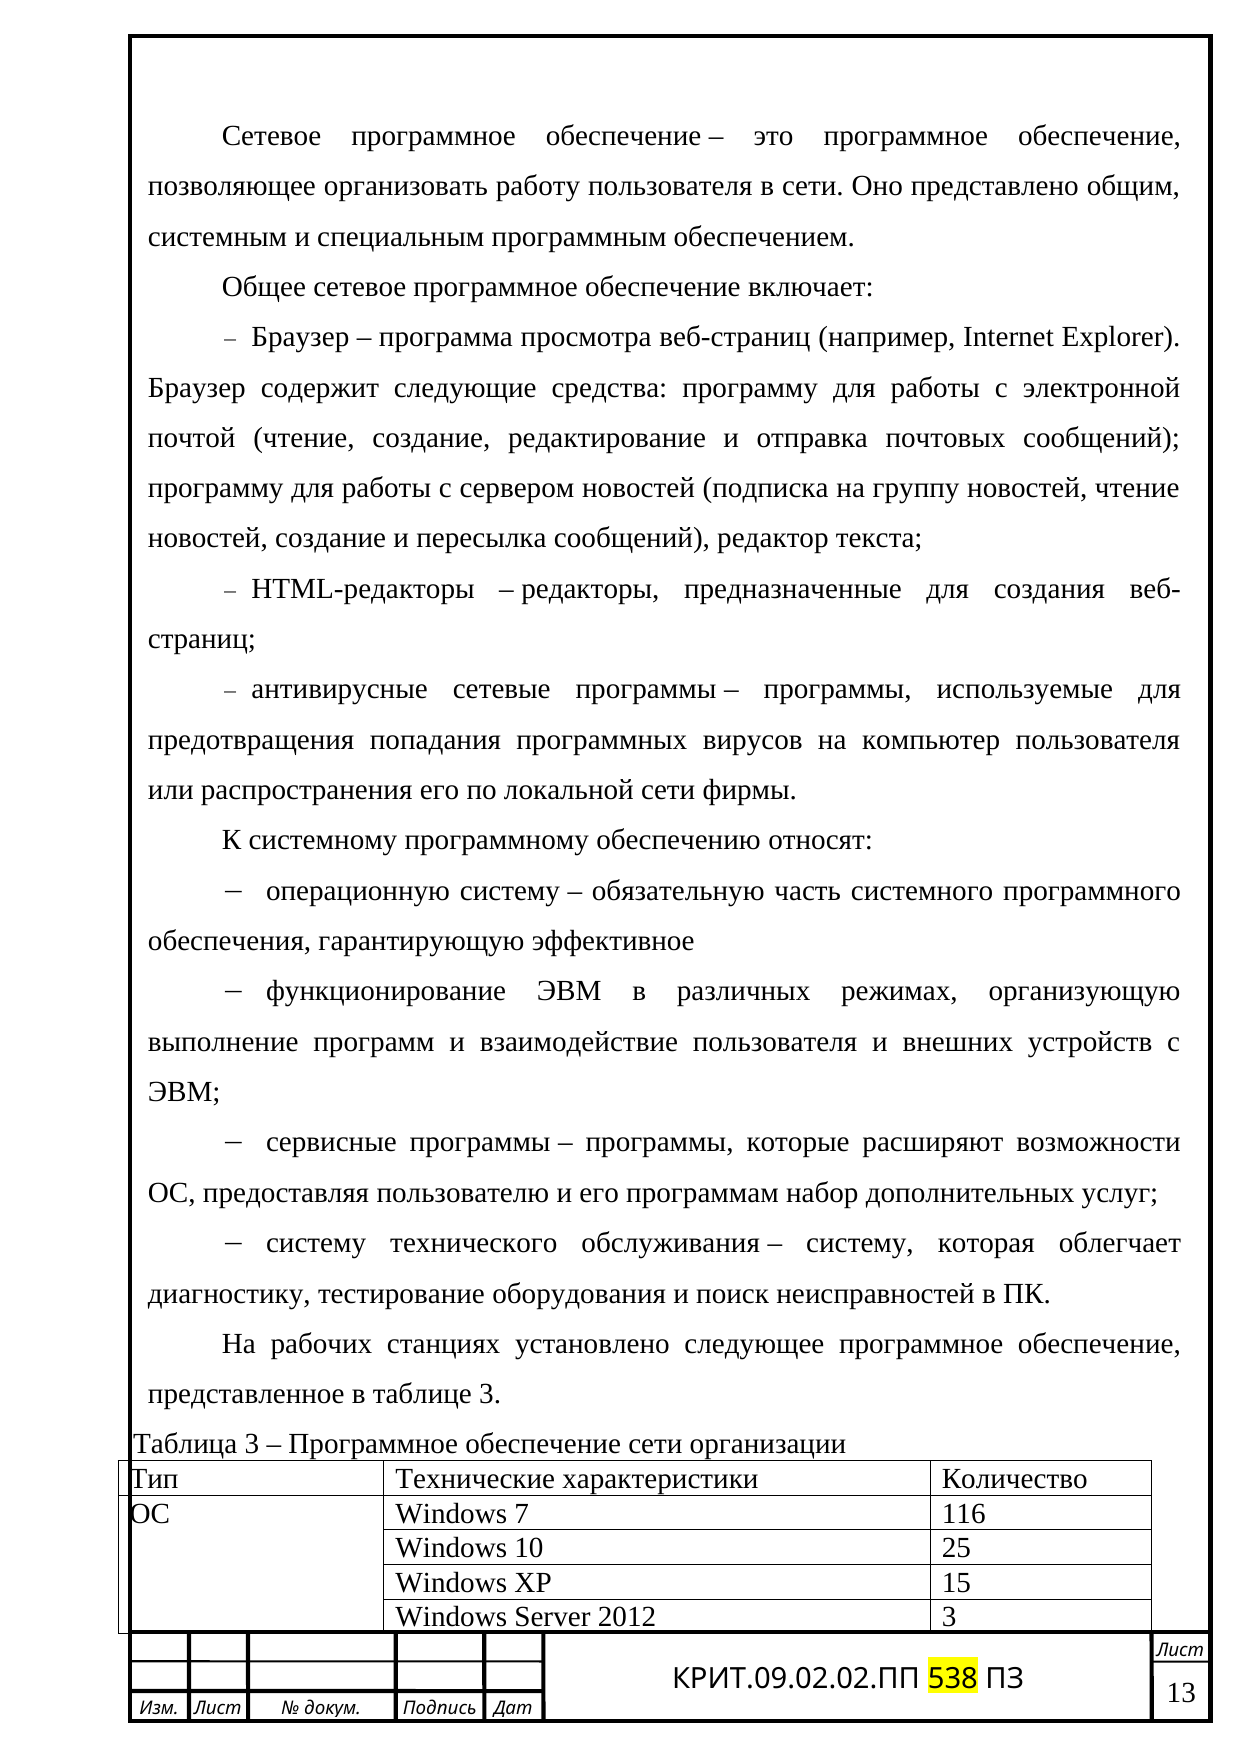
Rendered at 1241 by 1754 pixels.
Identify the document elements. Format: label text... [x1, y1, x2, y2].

list систему технического обслуживания – систему, которая облегчает диагностику, тестирование оборудования и поиск неисправностей в ПК. [148, 1225, 1181, 1309]
list функционирование ЭВМ в различных режимах, организующую выполнение программ и взаимодействие пользователя и внешних устройств с ЭВМ; [148, 973, 1181, 1108]
list HTML-редакторы – редакторы, предназначенные для создания веб-страниц; [148, 571, 1181, 655]
table_cell Windows 10 [384, 1530, 930, 1564]
table_cell 116 [931, 1496, 1151, 1529]
table_cell 15 [931, 1565, 1151, 1598]
table_cell 3 [931, 1600, 1151, 1633]
text Общее сетевое программное обеспечение включает: [148, 269, 1181, 303]
text На рабочих станциях установлено следующее программное обеспечение, представленное в таблице 3. [148, 1326, 1181, 1410]
list операционную систему – обязательную часть системного программного обеспечения, гарантирующую эффективное [148, 873, 1181, 957]
text Сетевое программное обеспечение – это программное обеспечение, позволяющее организовать работу пользователя в сети. Оно представлено общим, системным и специальным программным обеспечением. [148, 118, 1181, 252]
list Браузер – программа просмотра веб-страниц (например, Internet Explorer). Браузер содержит следующие средства: программу для работы с электронной почтой (чтение, создание, редактирование и отправка почтовых сообщений); программу для работы с сервером новостей (подписка на группу новостей, чтение новостей, создание и пересылка сообщений), редактор текста; [148, 319, 1181, 554]
text Таблица 3 – Программное обеспечение сети организации [133, 1427, 1181, 1460]
text К системному программному обеспечению относят: [148, 822, 1181, 856]
table_header Тип [119, 1461, 383, 1495]
table_header Технические характеристики [384, 1461, 930, 1495]
list антивирусные сетевые программы – программы, используемые для предотвращения попадания программных вирусов на компьютер пользователя или распространения его по локальной сети фирмы. [148, 672, 1181, 806]
list сервисные программы – программы, которые расширяют возможности ОС, предоставляя пользователю и его программам набор дополнительных услуг; [148, 1124, 1181, 1208]
table_cell Windows Server 2012 [384, 1600, 930, 1633]
table_cell 25 [931, 1530, 1151, 1564]
table_cell Windows XP [384, 1565, 930, 1598]
table_cell ОC [119, 1496, 383, 1633]
table_cell Windows 7 [384, 1496, 930, 1529]
table_header Количество [931, 1461, 1151, 1495]
